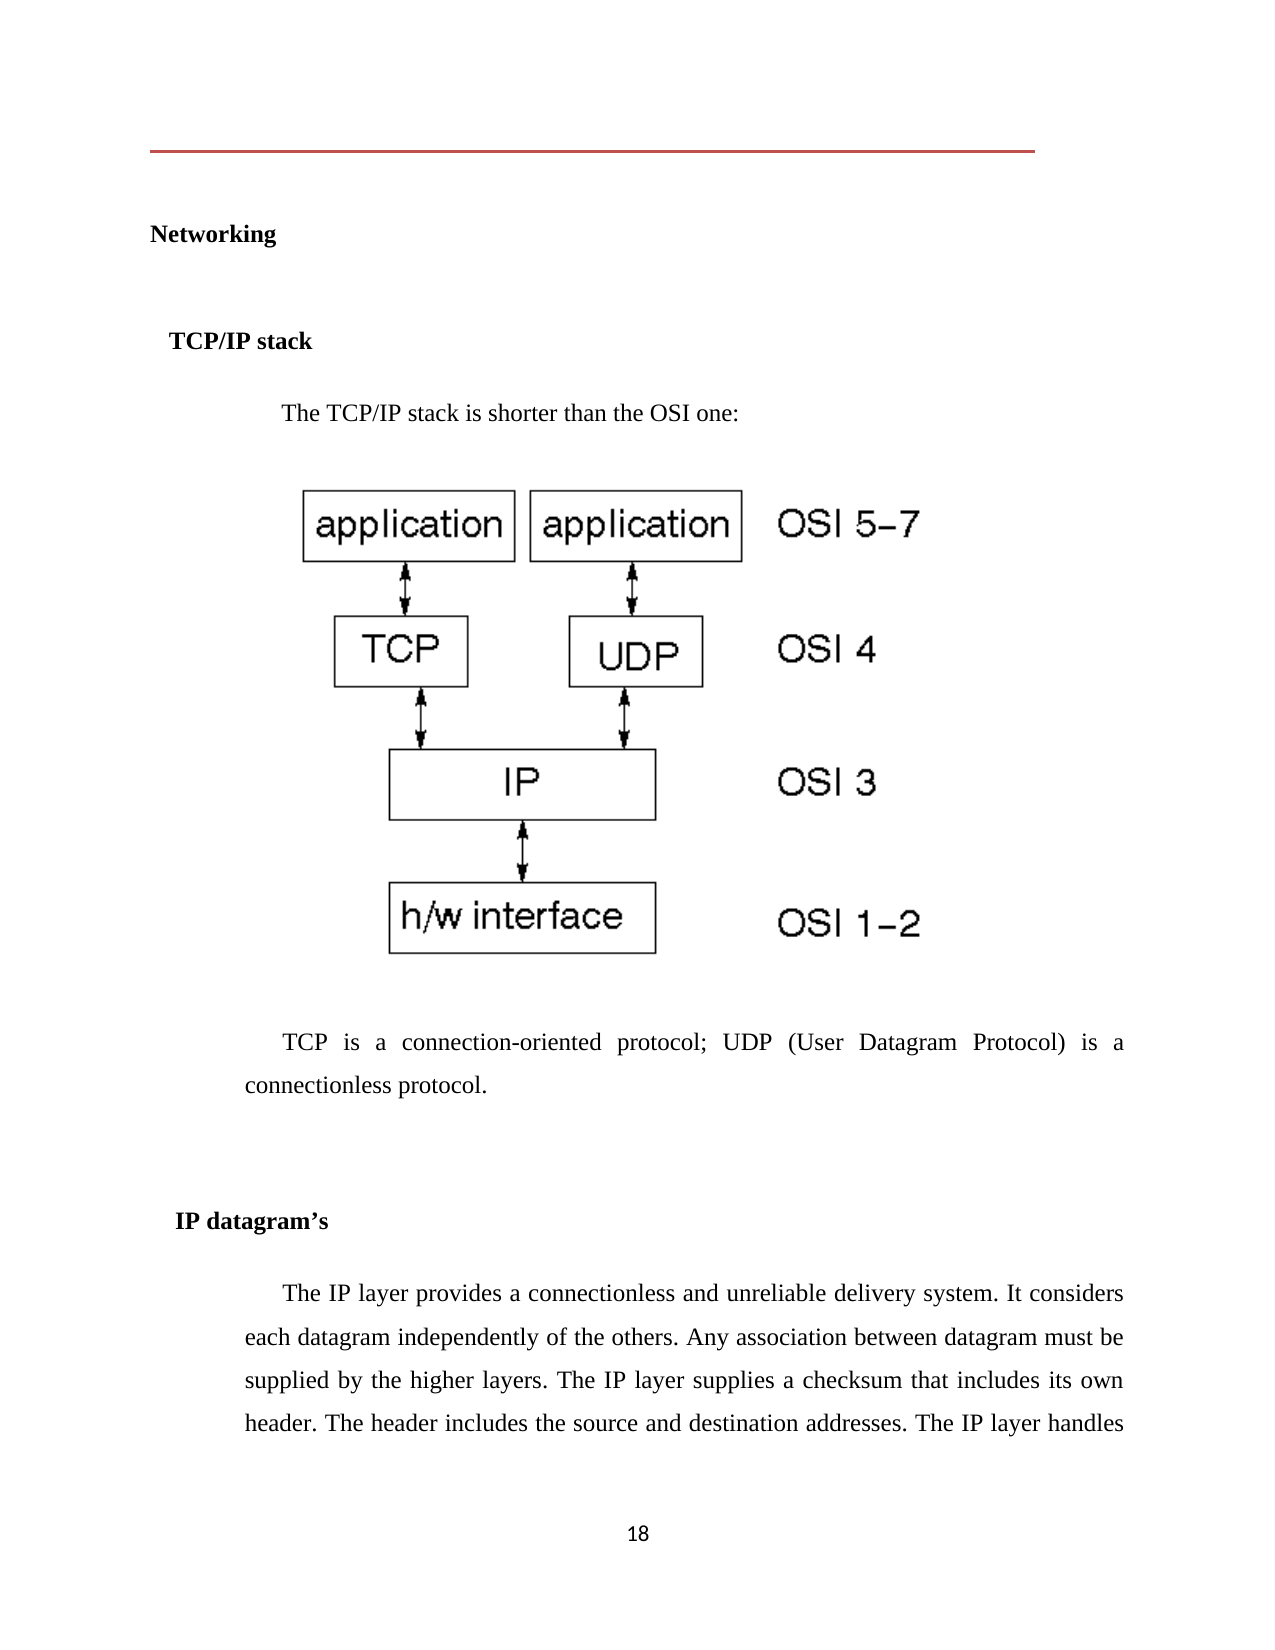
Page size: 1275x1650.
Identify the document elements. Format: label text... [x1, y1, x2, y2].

picture [281, 470, 964, 984]
subtitle IP datagram’s [150, 1206, 1125, 1235]
subtitle Networking [150, 219, 1125, 248]
subtitle TCP/IP stack [150, 326, 1125, 355]
text TCP is a connection-oriented protocol; UDP (User Datagram Protocol) is a connectionless protocol. [244, 1027, 1125, 1099]
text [244, 1278, 1125, 1437]
text The TCP/IP stack is shorter than the OSI one: [244, 398, 1125, 427]
